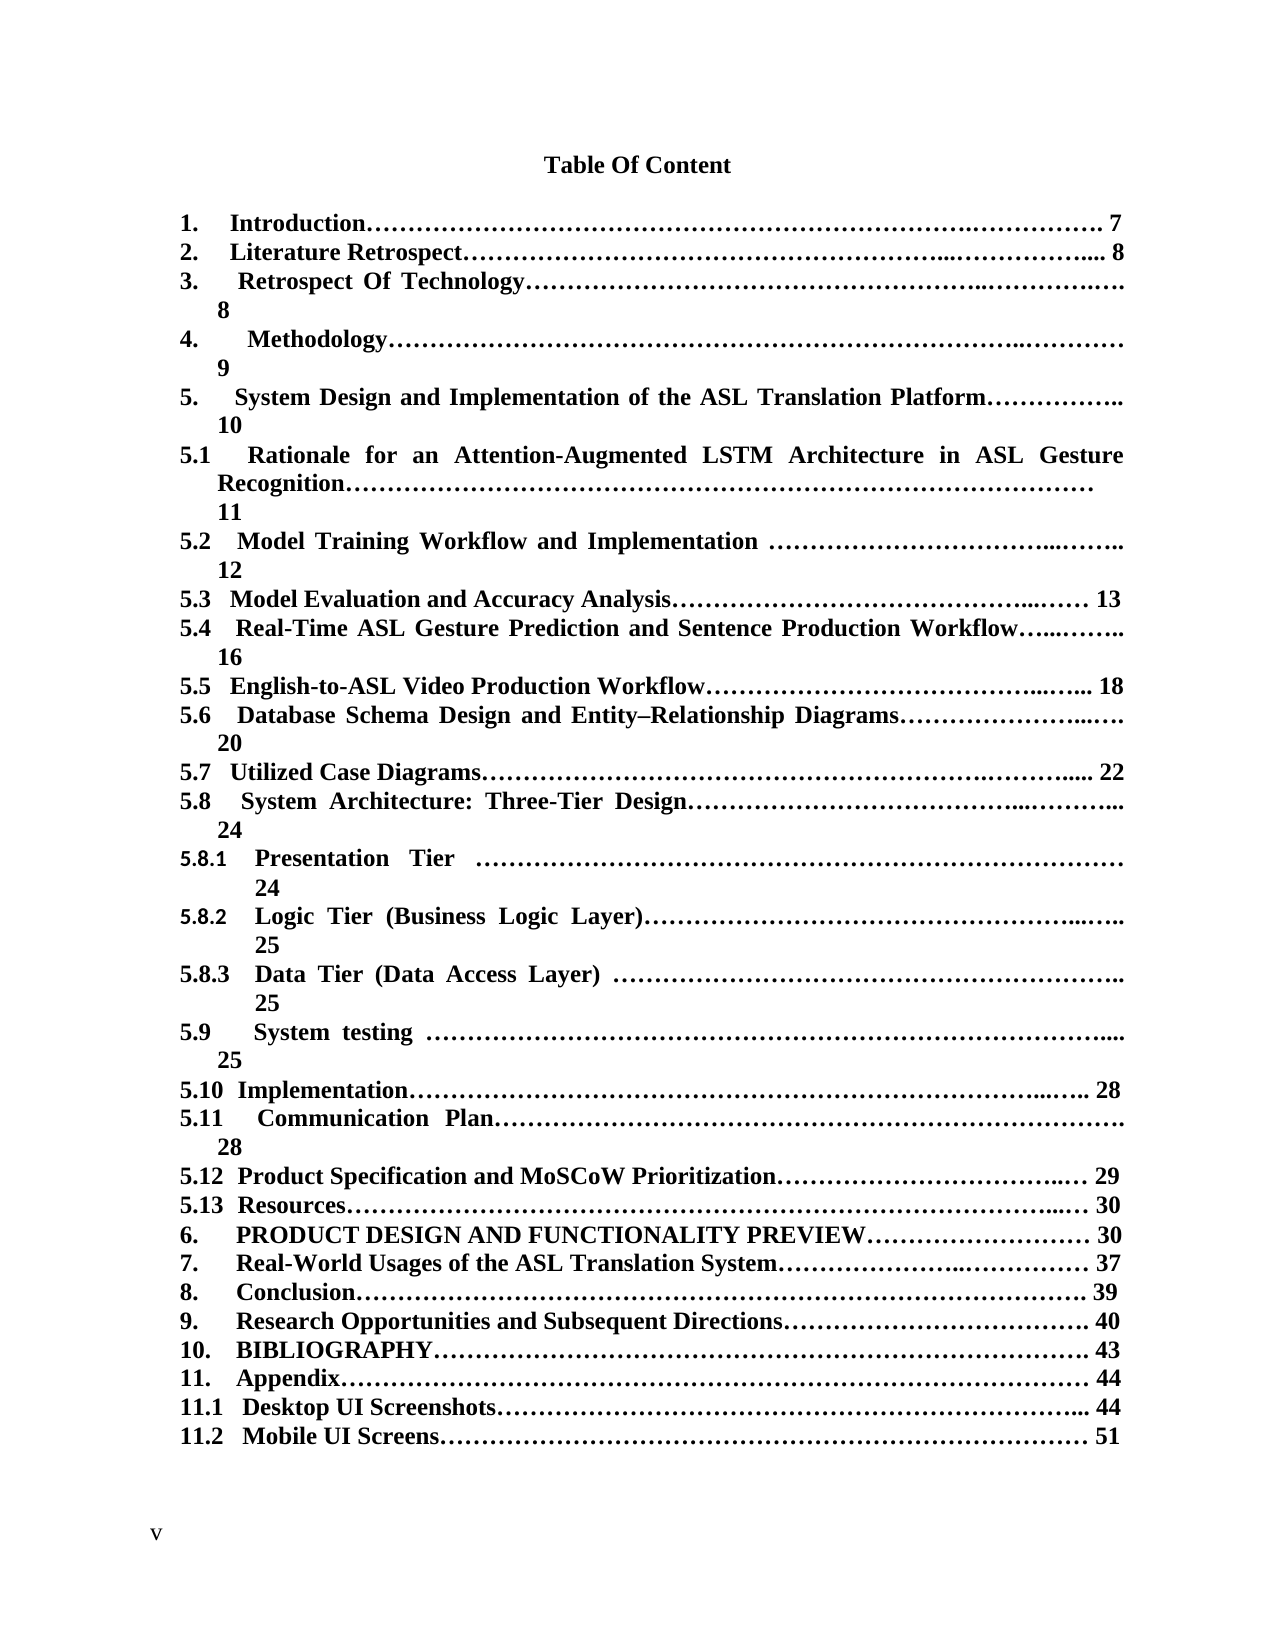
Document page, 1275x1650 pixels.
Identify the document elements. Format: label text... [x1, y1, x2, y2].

list Presentation Tier …………………………………………………………………… 24 [179, 843, 1125, 901]
list 11.1 Desktop UI Screenshots……………………………………………………………... 44 [179, 1392, 1125, 1421]
list Conclusion……………………………………………………………………………. 39 [179, 1277, 1125, 1306]
list System Design and Implementation of the ASL Translation Platform…………….. 10 [179, 382, 1125, 439]
list Communication Plan…………………………………………………………………. 28 [179, 1103, 1125, 1161]
list Rationale for an Attention-Augmented LSTM Architecture in ASL Gesture Recognition……………………………………………………………………………… 11 [179, 440, 1125, 526]
list Introduction……………………………………………………………….……………. 7 [179, 208, 1125, 237]
list Model Evaluation and Accuracy Analysis……………………………………...…… 13 [179, 584, 1125, 613]
list System Architecture: Three-Tier Design…………………………………...………... 24 [179, 786, 1125, 843]
list Resources…………………………………………………………………………...… 30 [179, 1190, 1125, 1219]
list Data Tier (Data Access Layer) …………………………………………………….. 25 [179, 959, 1125, 1017]
text Table Of Content [150, 150, 1125, 179]
list Real-Time ASL Gesture Prediction and Sentence Production Workflow…...…….. 16 [179, 613, 1125, 671]
list Research Opportunities and Subsequent Directions………………………………. 40 [179, 1306, 1125, 1335]
list 11.2 Mobile UI Screens…………………………………………………………………… 51 [179, 1421, 1125, 1450]
list Real-World Usages of the ASL Translation System…………………..…………… 37 [179, 1248, 1125, 1277]
list Model Training Workflow and Implementation ……………………………...…….. 12 [179, 526, 1125, 583]
list Retrospect Of Technology………………………………………………..………….…. 8 [179, 266, 1125, 323]
list Appendix……………………………………………………………………………… 44 [179, 1363, 1125, 1392]
list Methodology…………………………………………………………………..………… 9 [179, 324, 1125, 382]
list Implementation…………………………………………………………………...….. 28 [179, 1075, 1125, 1103]
list Database Schema Design and Entity–Relationship Diagrams…………………...…. 20 [179, 700, 1125, 757]
list BIBLIOGRAPHY……………………………………………………………………. 43 [179, 1335, 1125, 1363]
list English-to-ASL Video Production Workflow…………………………………...…... 18 [179, 671, 1125, 700]
list Literature Retrospect…………………………………………………...…………….... 8 [179, 237, 1125, 265]
list Utilized Case Diagrams…………………………………………………….………..... 22 [179, 757, 1125, 786]
list System testing ……………………………………………………………………….... 25 [179, 1017, 1125, 1074]
list Product Specification and MoSCoW Prioritization……………………………..… 29 [179, 1161, 1125, 1190]
list PRODUCT DESIGN AND FUNCTIONALITY PREVIEW……………………… 30 [179, 1220, 1125, 1248]
list Logic Tier (Business Logic Layer)……………………………………………...….. 25 [179, 901, 1125, 959]
